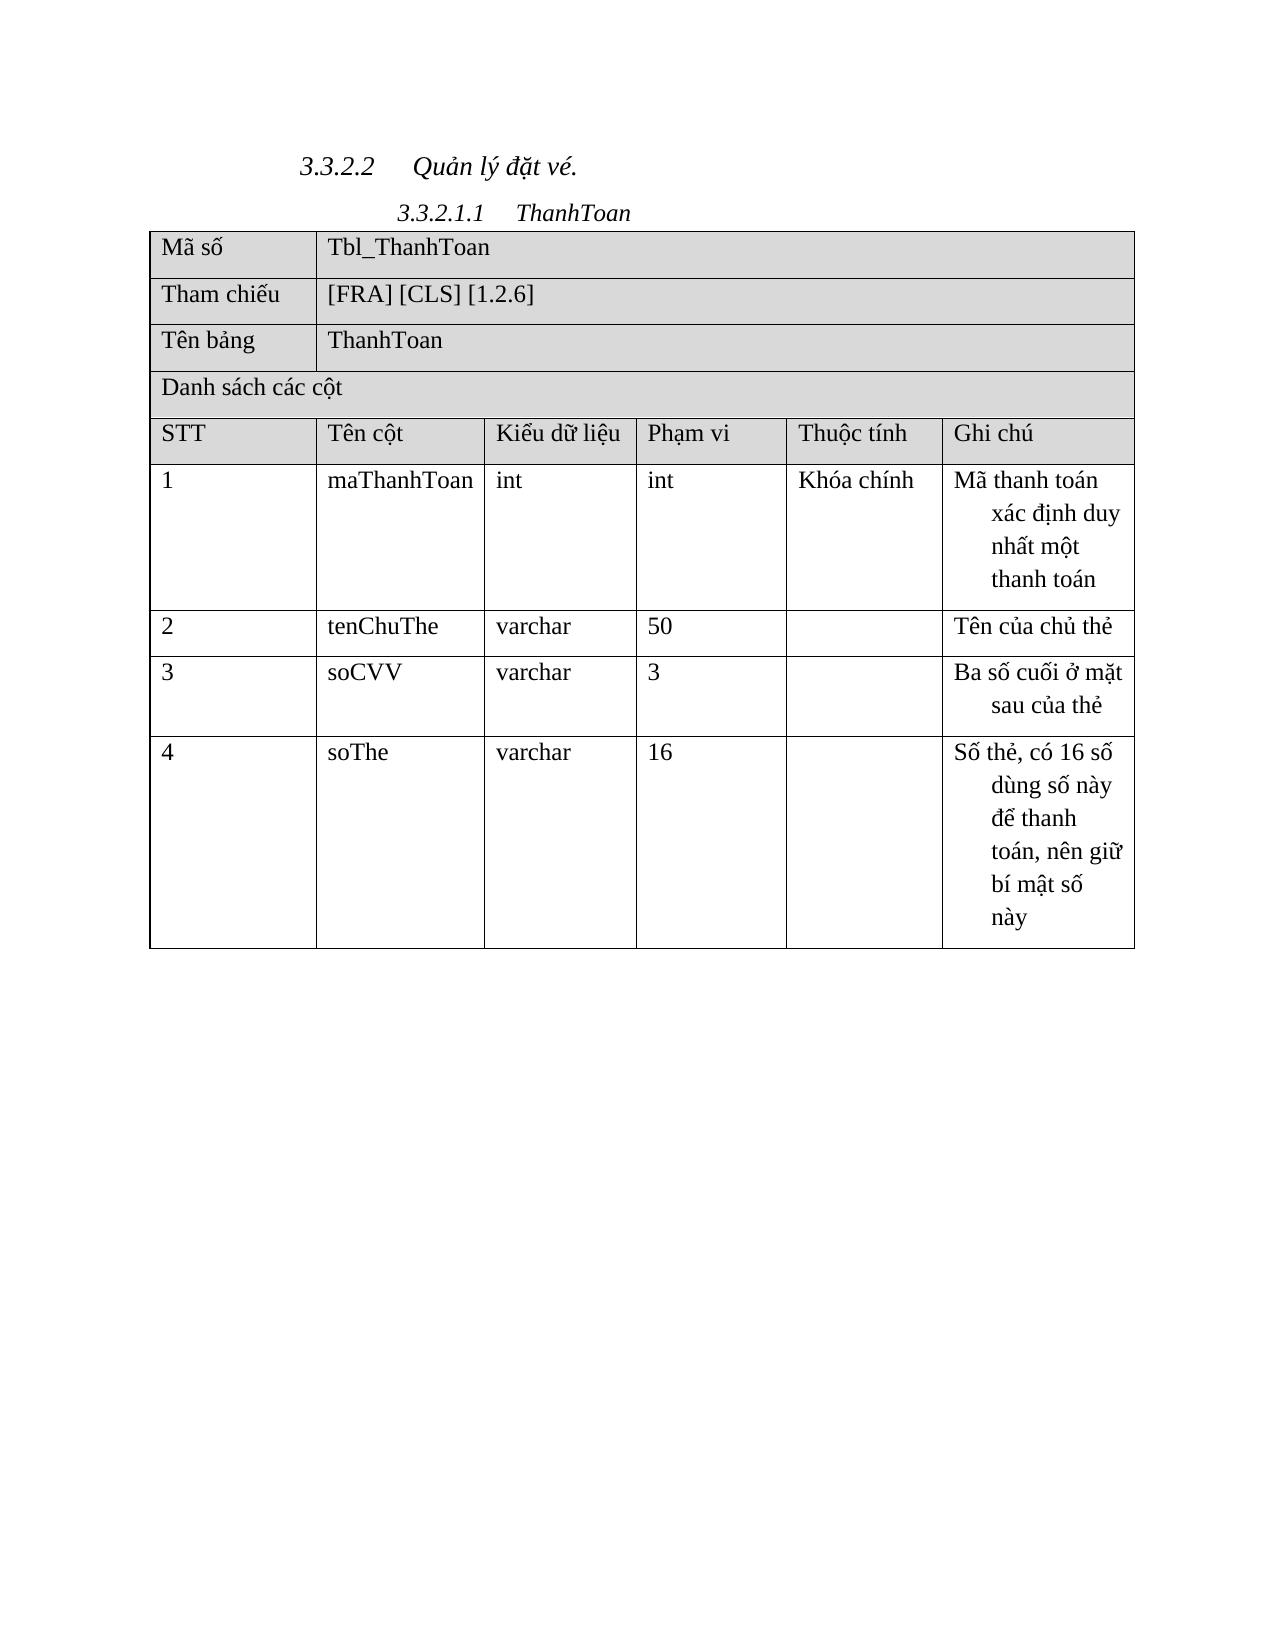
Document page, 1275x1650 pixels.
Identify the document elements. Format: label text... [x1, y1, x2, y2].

text ThanhToan [397, 198, 1125, 227]
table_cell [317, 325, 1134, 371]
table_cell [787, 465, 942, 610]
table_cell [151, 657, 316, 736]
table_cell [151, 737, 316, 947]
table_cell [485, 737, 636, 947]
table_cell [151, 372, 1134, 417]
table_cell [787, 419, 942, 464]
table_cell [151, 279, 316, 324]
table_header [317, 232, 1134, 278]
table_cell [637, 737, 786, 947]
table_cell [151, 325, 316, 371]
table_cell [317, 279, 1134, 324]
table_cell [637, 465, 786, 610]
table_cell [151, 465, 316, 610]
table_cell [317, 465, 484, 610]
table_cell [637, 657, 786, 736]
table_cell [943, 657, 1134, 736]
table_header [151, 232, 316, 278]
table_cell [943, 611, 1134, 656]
text Quản lý đặt vé. [300, 150, 1125, 181]
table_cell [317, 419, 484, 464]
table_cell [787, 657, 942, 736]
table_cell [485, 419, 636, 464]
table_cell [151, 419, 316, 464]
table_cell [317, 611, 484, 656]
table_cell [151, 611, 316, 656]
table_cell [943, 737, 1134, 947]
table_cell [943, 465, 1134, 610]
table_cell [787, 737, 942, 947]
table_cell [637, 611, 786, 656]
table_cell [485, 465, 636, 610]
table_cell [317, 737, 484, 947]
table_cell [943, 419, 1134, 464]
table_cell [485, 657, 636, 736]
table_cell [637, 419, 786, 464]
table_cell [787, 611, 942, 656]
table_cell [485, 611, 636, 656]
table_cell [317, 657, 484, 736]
